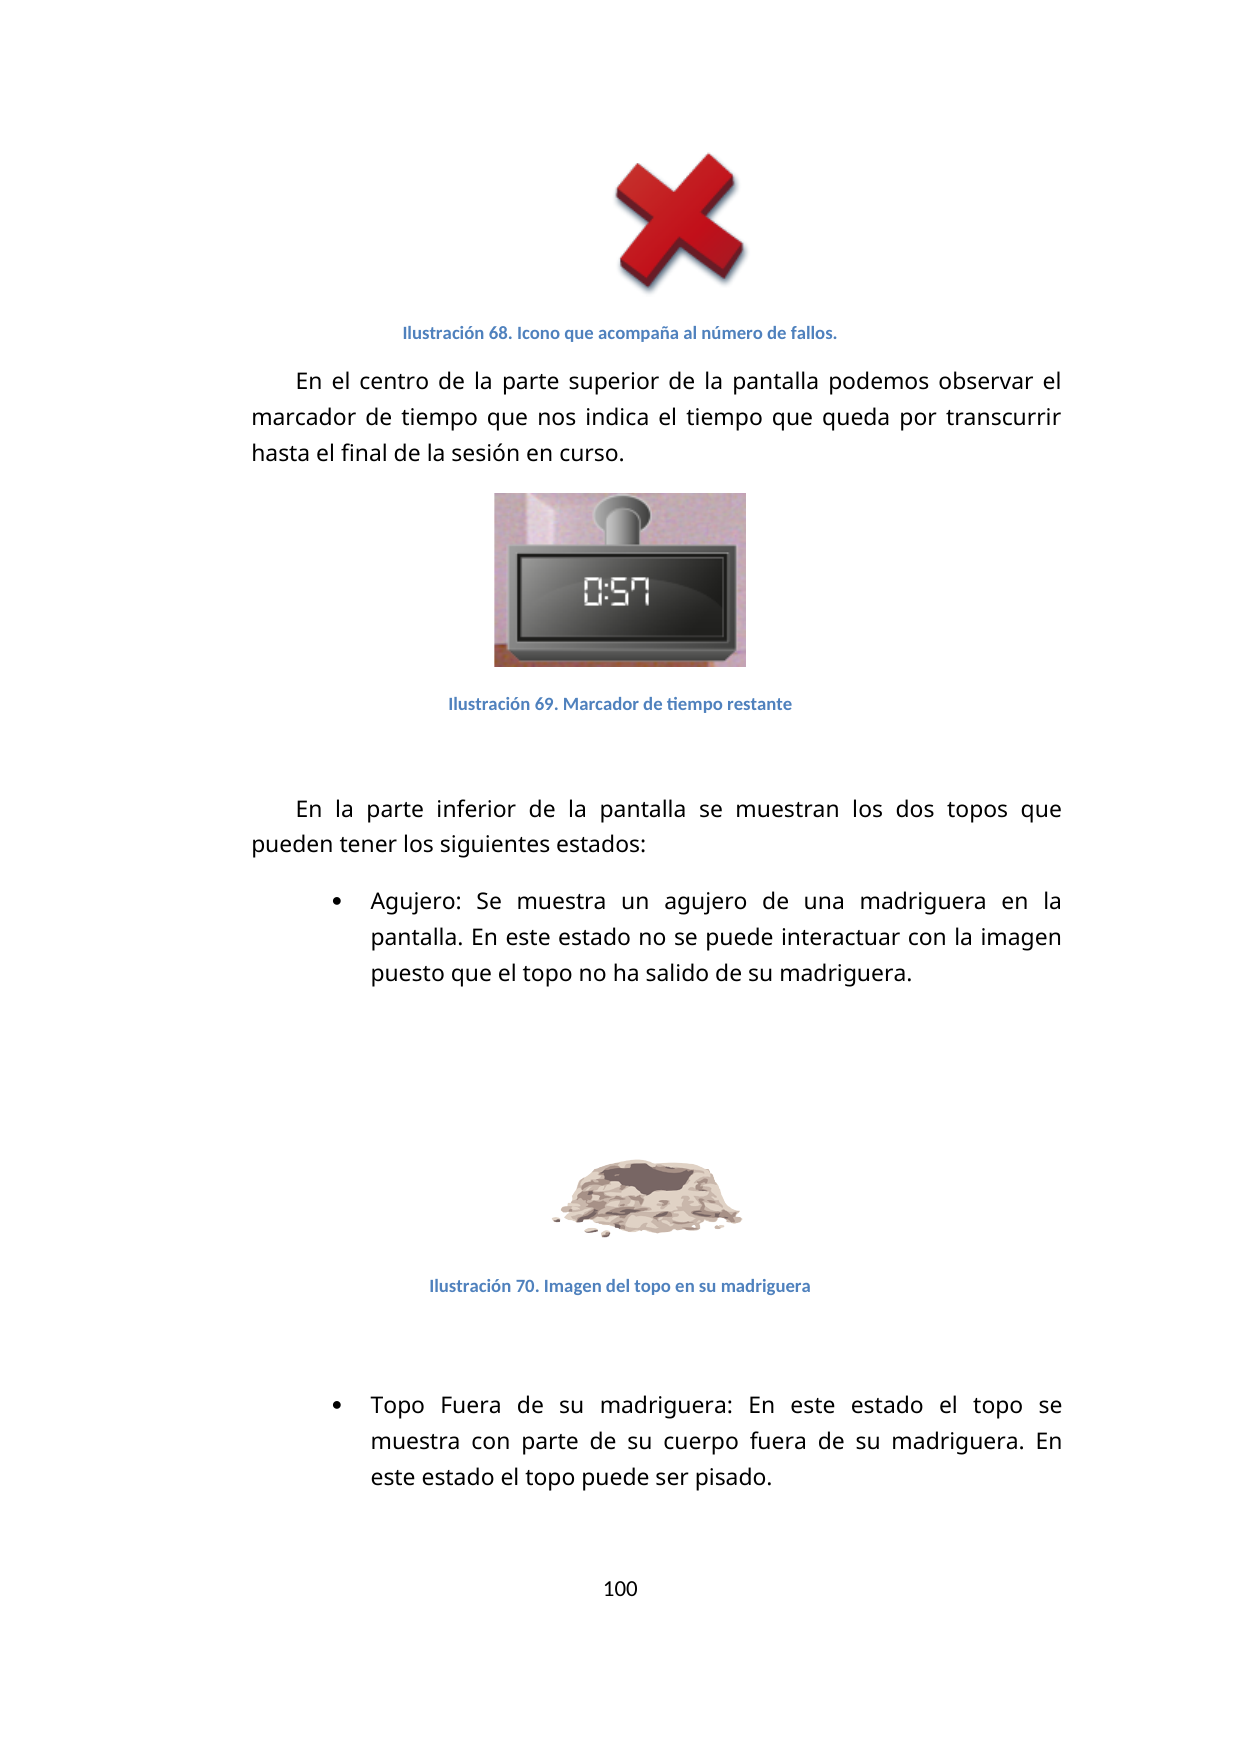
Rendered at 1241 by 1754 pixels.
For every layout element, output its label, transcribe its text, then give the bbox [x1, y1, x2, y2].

picture [494, 493, 746, 667]
list Topo Fuera de su madriguera: En este estado el topo se muestra con parte de su cuerpo fuera de su madriguera. En este estado el topo puede ser pisado. [333, 1389, 1063, 1492]
picture [604, 147, 754, 297]
list Agujero: Se muestra un agujero de una madriguera en la pantalla. En este estado no se puede interactuar con la imagen puesto que el topo no ha salido de su madriguera. [333, 885, 1063, 988]
picture [494, 993, 746, 1249]
text En la parte inferior de la pantalla se muestran los dos topos que pueden tener los siguientes estados: [251, 792, 1063, 860]
text En el centro de la parte superior de la pantalla podemos observar el marcador de tiempo que nos indica el tiempo que queda por transcurrir hasta el final de la sesión en curso. [251, 365, 1063, 468]
